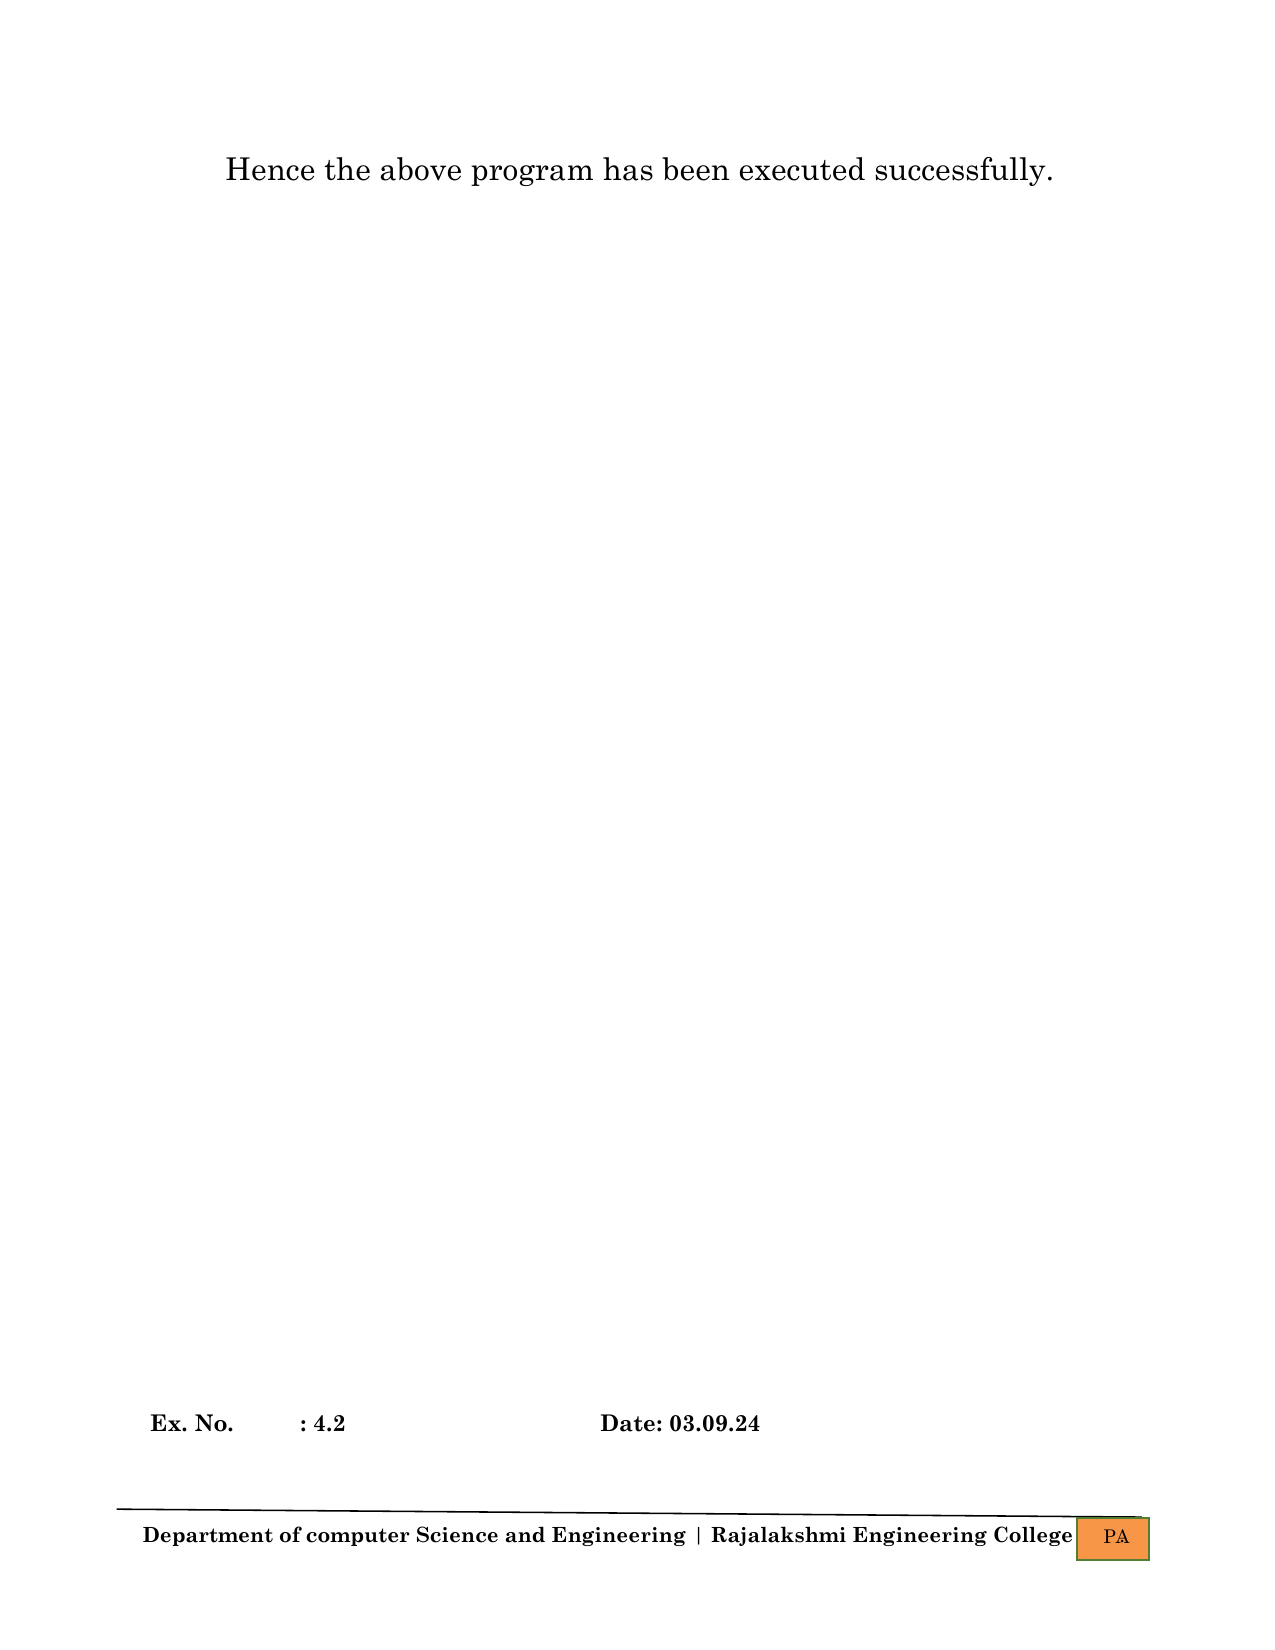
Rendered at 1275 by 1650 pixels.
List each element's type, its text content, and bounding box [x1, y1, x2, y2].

text Hence the above program has been executed successfully. [150, 150, 1125, 188]
text Ex. No. : 4.2 Date: 03.09.24 [150, 1409, 1125, 1437]
